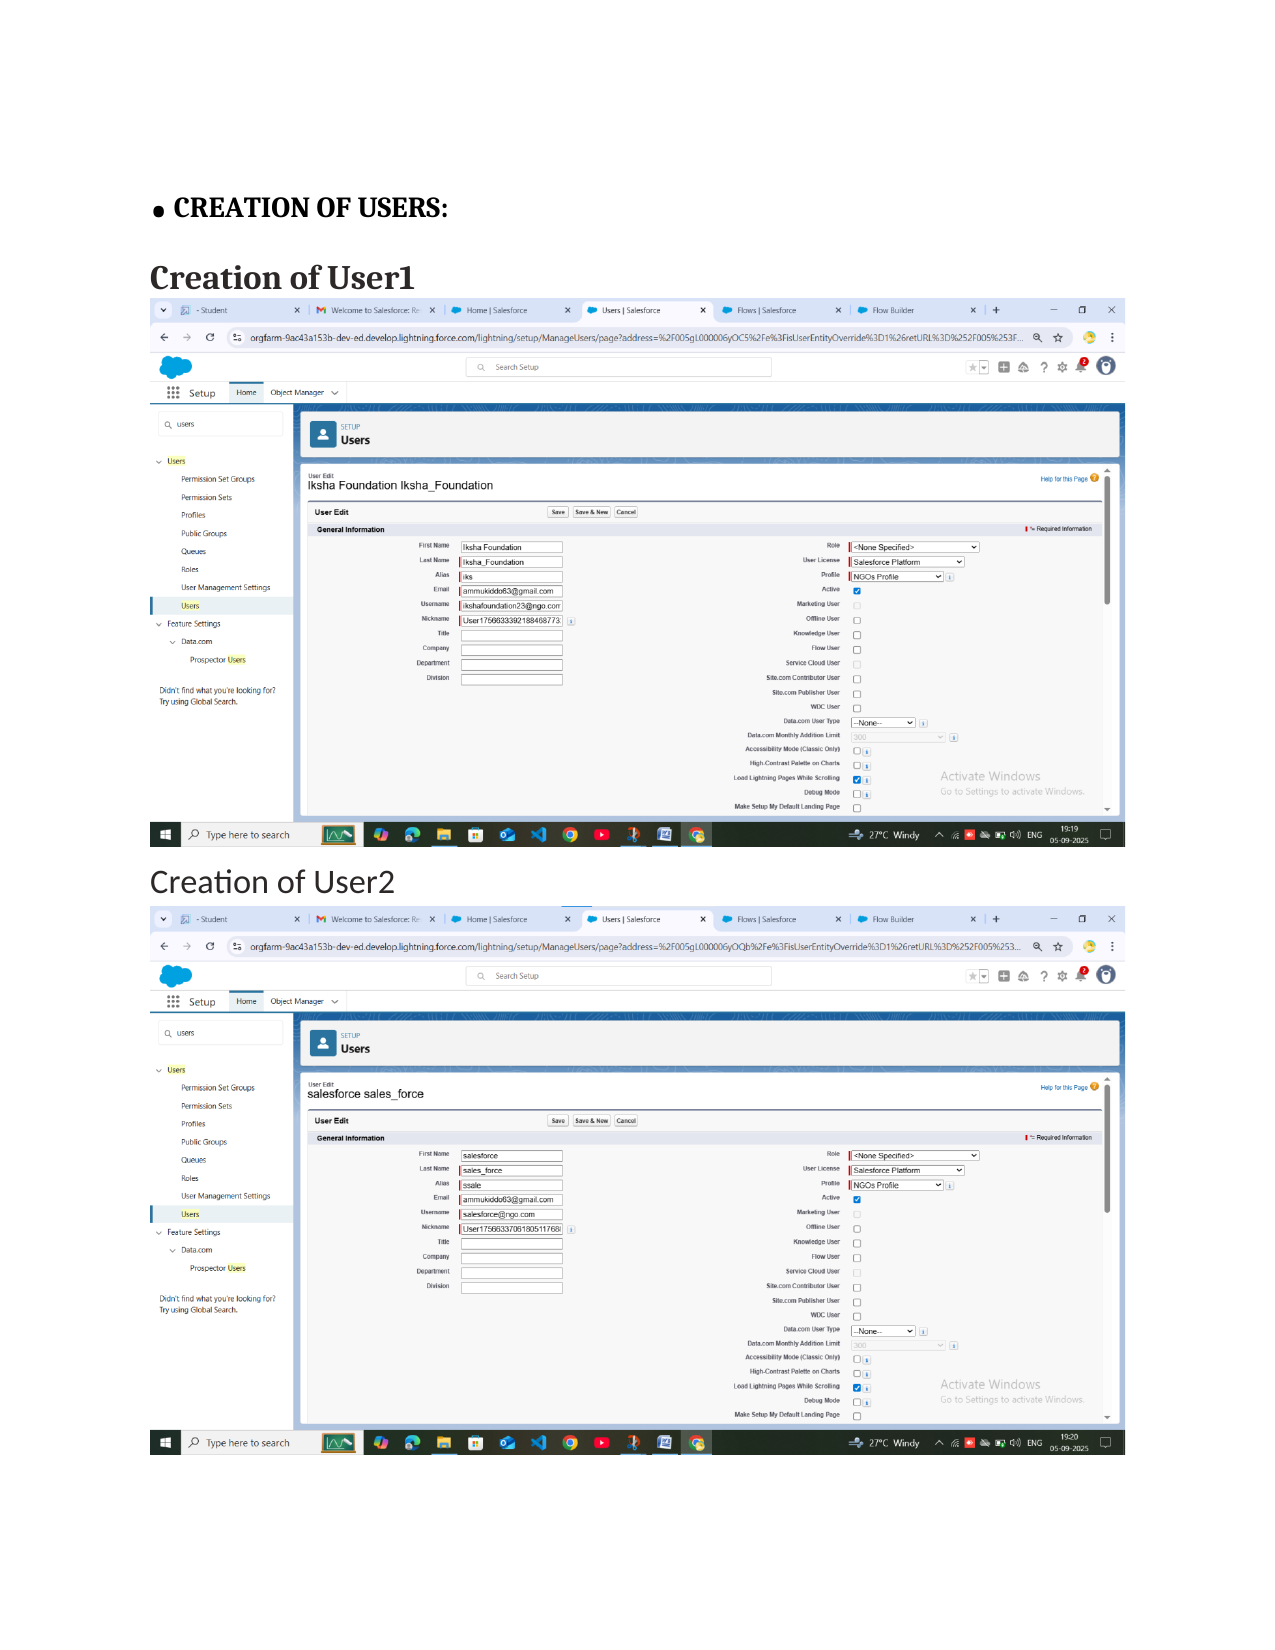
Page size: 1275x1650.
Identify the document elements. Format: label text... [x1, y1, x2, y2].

text Creation of User2 [150, 860, 1125, 906]
subtitle Creation of User1 [150, 258, 1125, 298]
subtitle . CREATION OF USERS: [150, 150, 1125, 236]
picture [150, 298, 1125, 847]
picture [150, 906, 1125, 1455]
